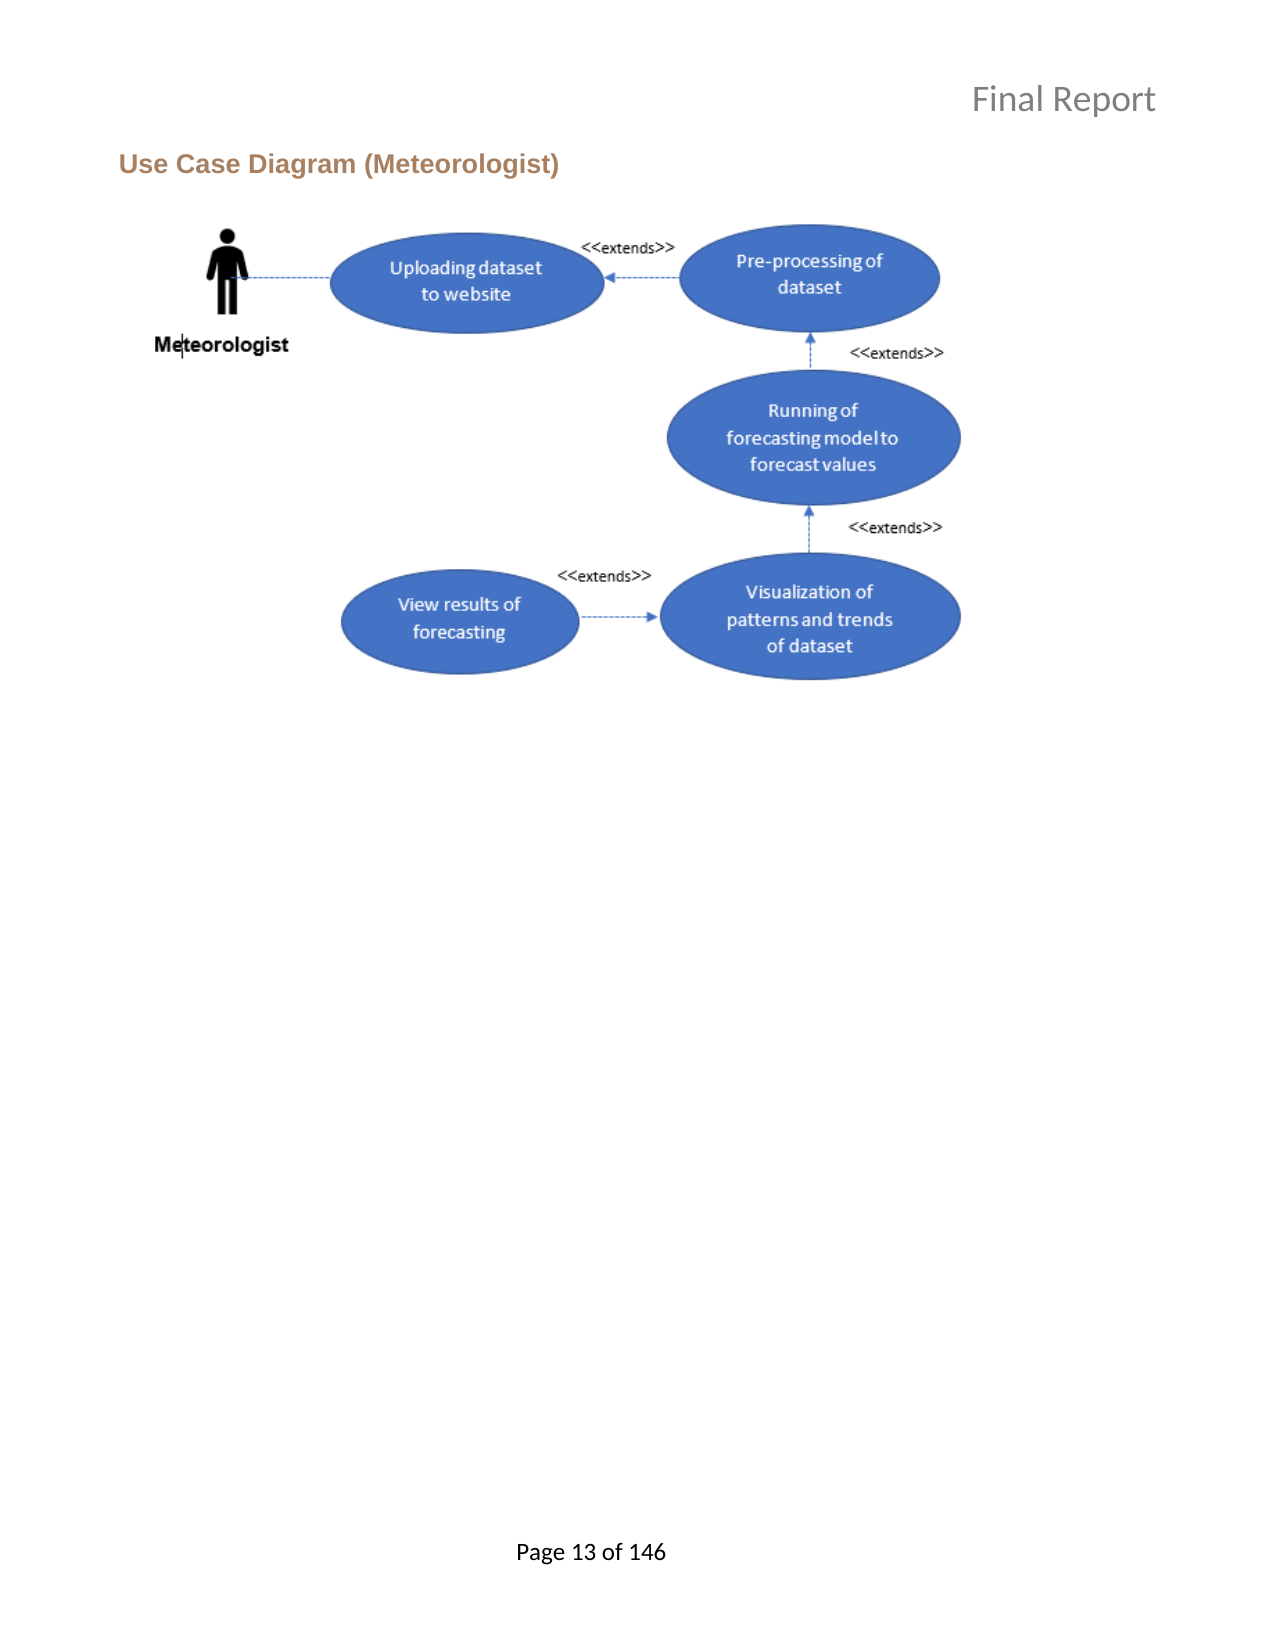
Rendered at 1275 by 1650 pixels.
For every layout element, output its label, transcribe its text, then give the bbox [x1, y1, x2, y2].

picture [118, 183, 1011, 737]
subtitle Use Case Diagram (Meteorologist) [118, 148, 1156, 179]
